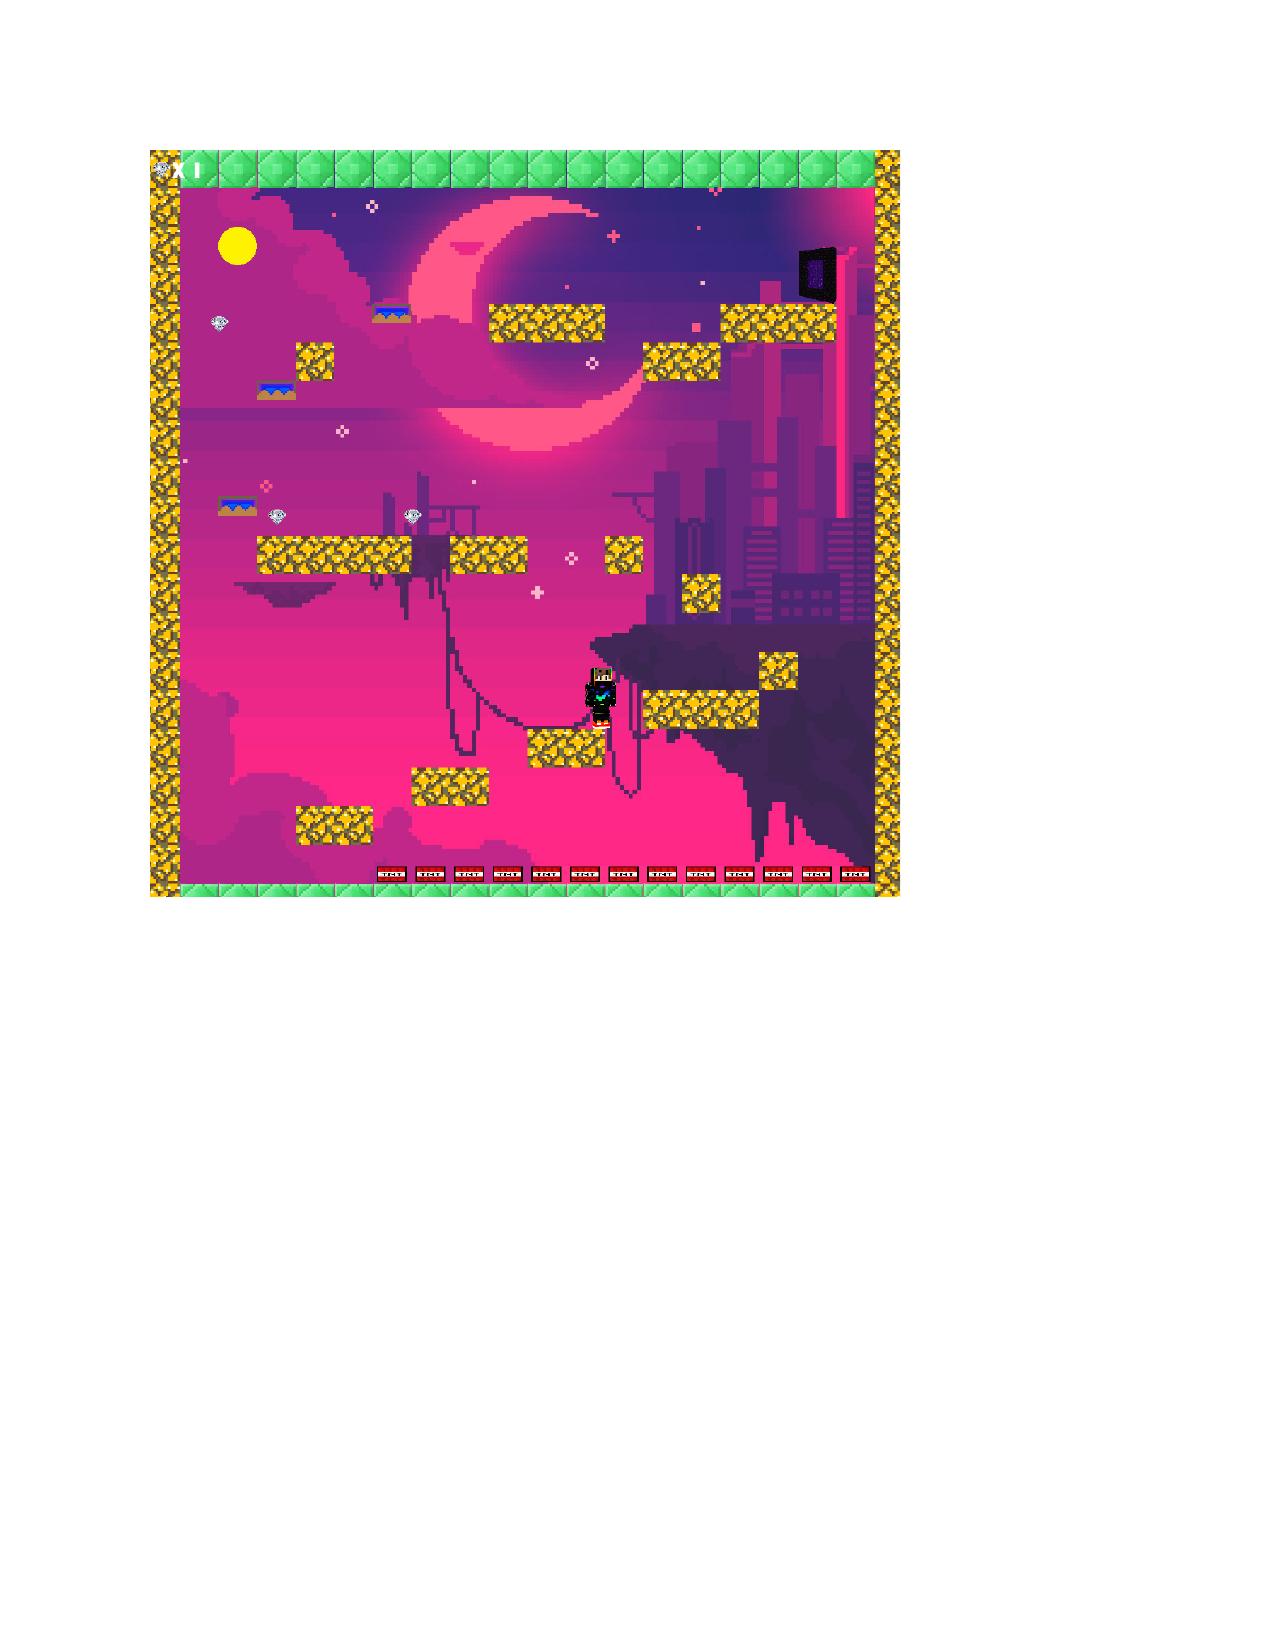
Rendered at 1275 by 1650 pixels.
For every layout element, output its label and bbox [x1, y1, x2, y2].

picture [150, 150, 901, 897]
